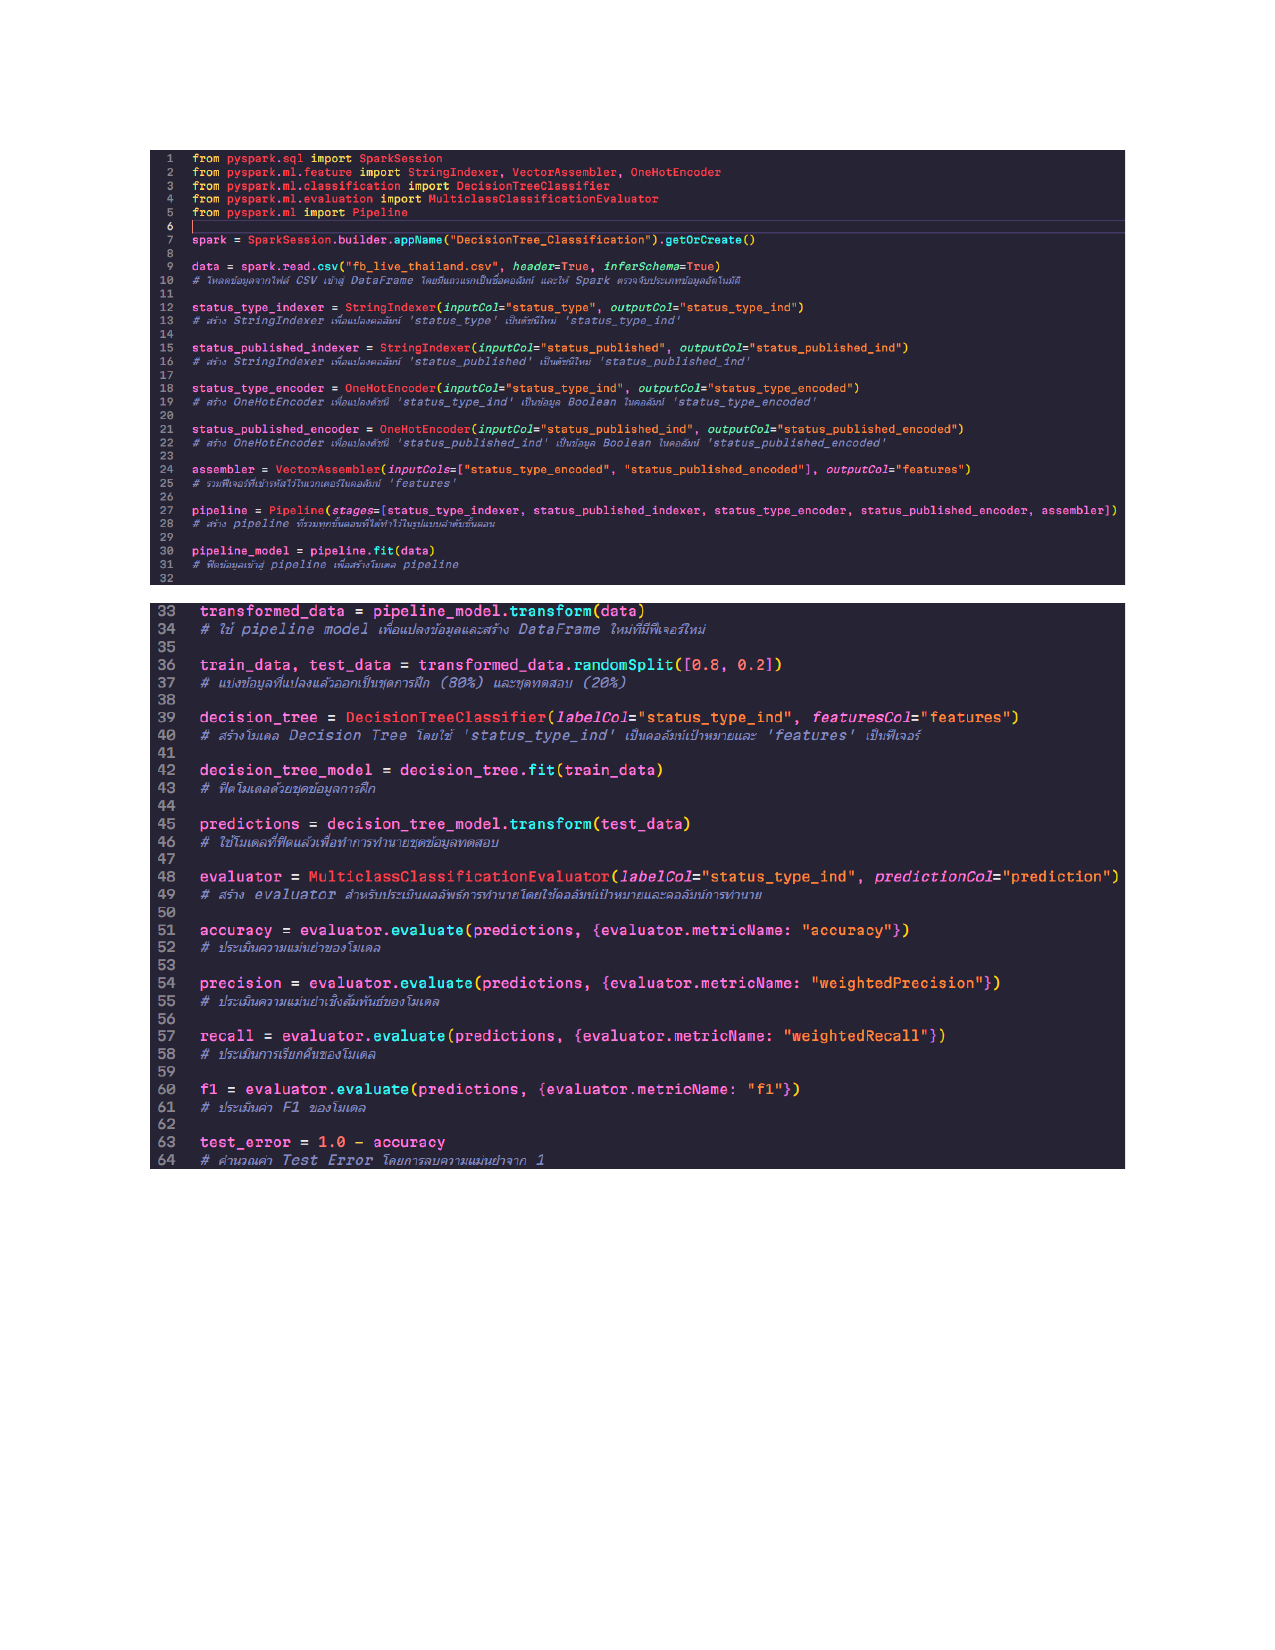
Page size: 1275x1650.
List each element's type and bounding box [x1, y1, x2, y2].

picture [150, 603, 1125, 1169]
picture [150, 150, 1125, 585]
